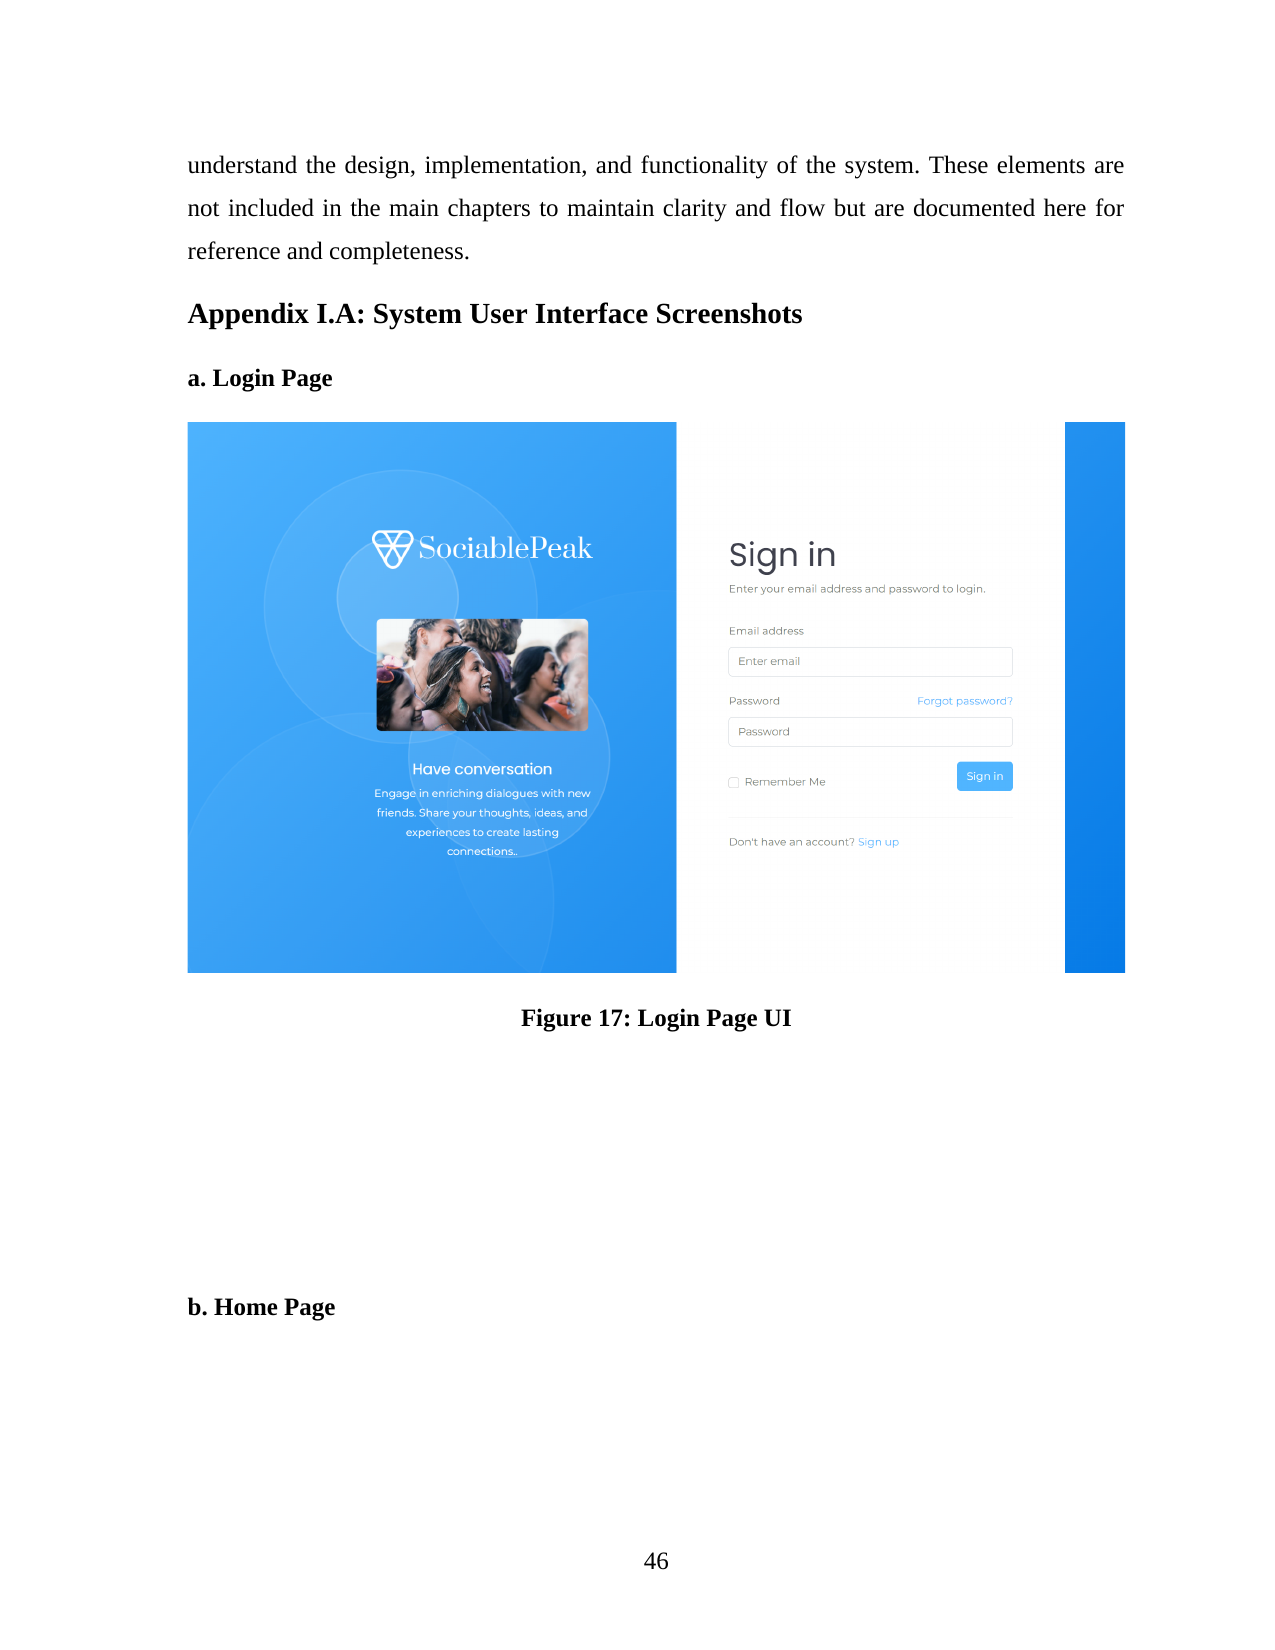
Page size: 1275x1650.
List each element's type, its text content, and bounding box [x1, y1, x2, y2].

text Appendix I.A: System User Interface Screenshots [187, 296, 1125, 329]
text Figure 17: Login Page UI [187, 1003, 1125, 1032]
text b. Home Page [187, 1292, 1125, 1321]
text a. Login Page [187, 363, 1125, 392]
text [187, 150, 1125, 265]
picture [187, 422, 1125, 973]
